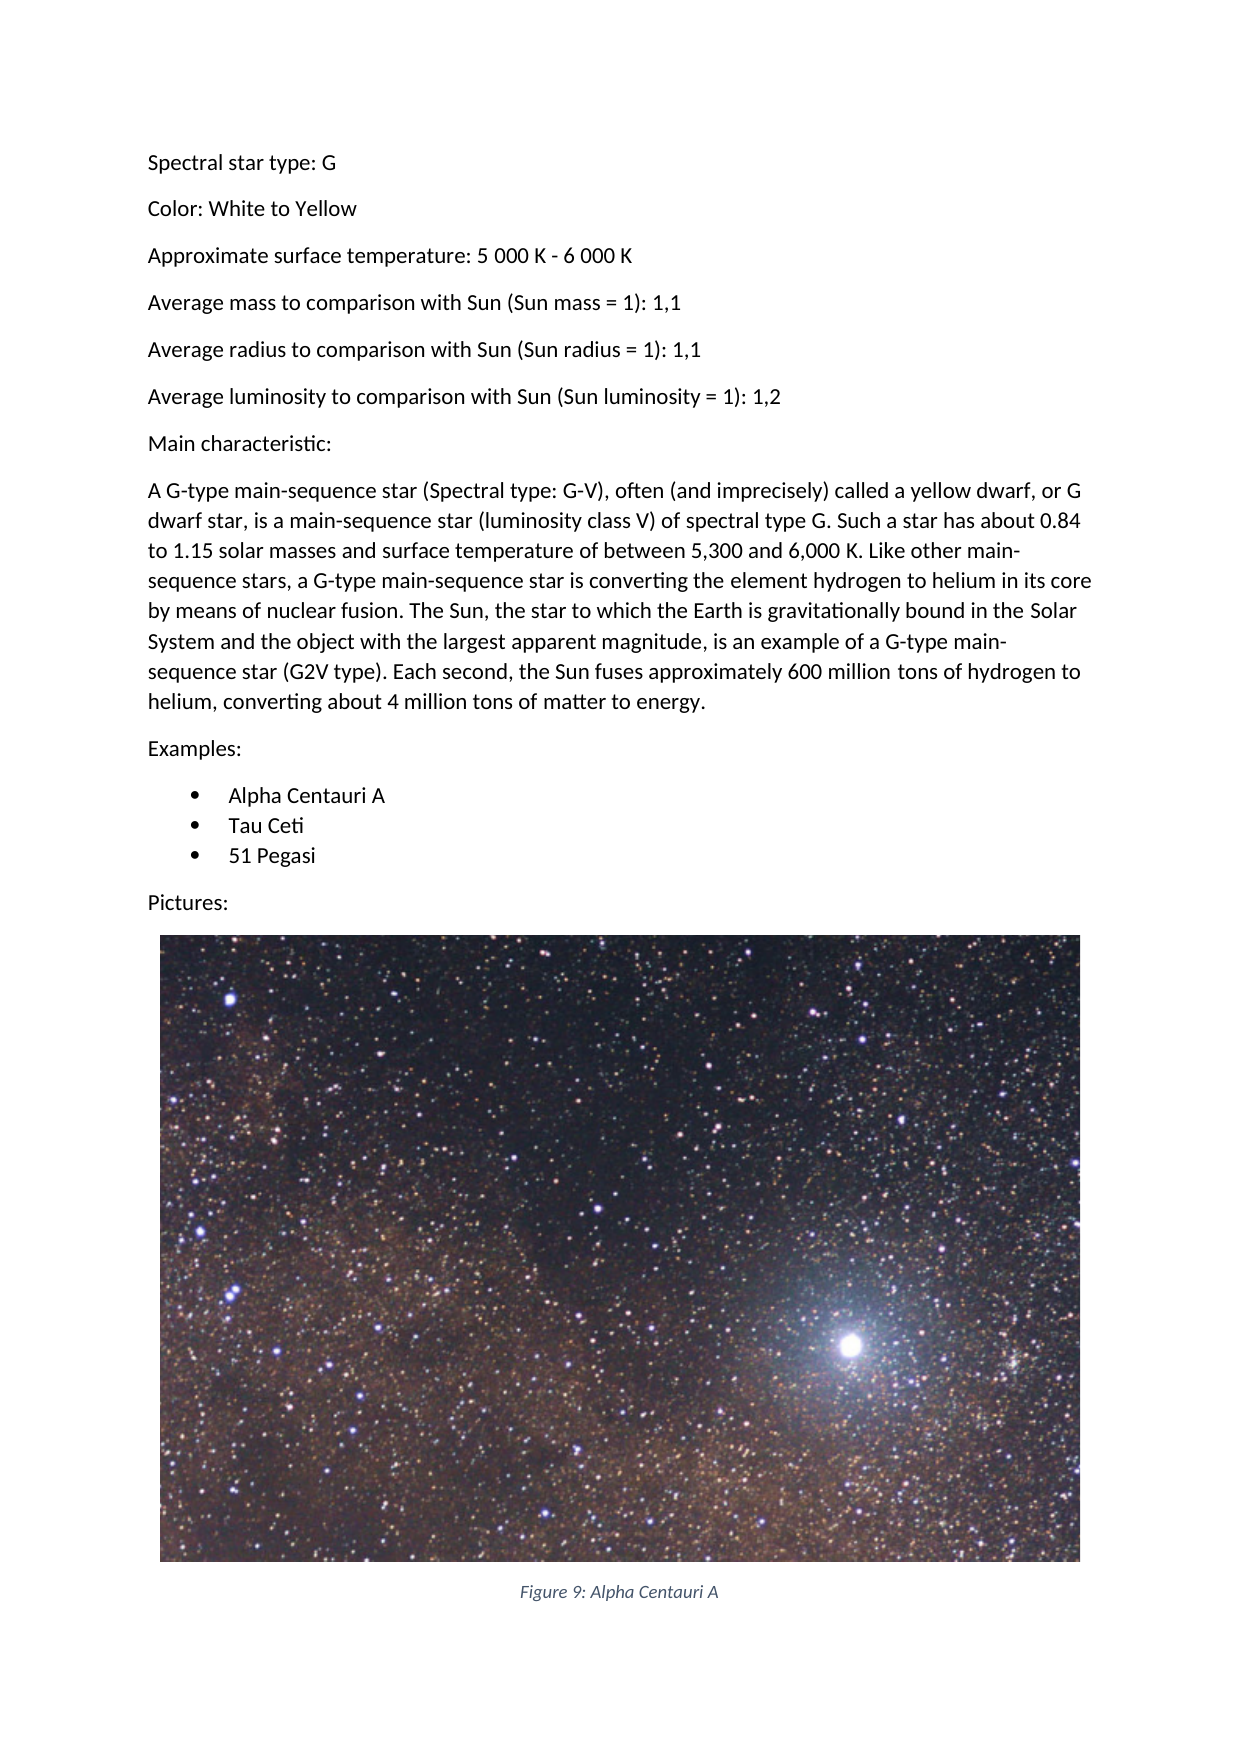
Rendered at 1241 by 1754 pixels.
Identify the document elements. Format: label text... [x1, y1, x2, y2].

text Average radius to comparison with Sun (Sun radius = 1): 1,1 [148, 335, 1093, 363]
text A G-type main-sequence star (Spectral type: G-V), often (and imprecisely) called a yellow dwarf, or G dwarf star, is a main-sequence star (luminosity class V) of spectral type G. Such a star has about 0.84 to 1.15 solar masses and surface temperature of between 5,300 and 6,000 K. Like other main-sequence stars, a G-type main-sequence star is converting the element hydrogen to helium in its core by means of nuclear fusion. The Sun, the star to which the Earth is gravitationally bound in the Solar System and the object with the largest apparent magnitude, is an example of a G-type main-sequence star (G2V type). Each second, the Sun fuses approximately 600 million tons of hydrogen to helium, converting about 4 million tons of matter to energy. [148, 476, 1093, 715]
text Examples: [148, 734, 1093, 762]
text Approximate surface temperature: 5 000 K - 6 000 K [148, 241, 1093, 269]
text Pictures: [148, 888, 1093, 916]
list Alpha Centauri A [191, 781, 1093, 809]
text Main characteristic: [148, 429, 1093, 457]
text Average luminosity to comparison with Sun (Sun luminosity = 1): 1,2 [148, 382, 1093, 410]
text Average mass to comparison with Sun (Sun mass = 1): 1,1 [148, 288, 1093, 316]
text Spectral star type: G [148, 148, 1093, 176]
picture [160, 935, 1081, 1562]
list Tau Ceti [191, 811, 1093, 839]
list 51 Pegasi [191, 841, 1093, 869]
text Color: White to Yellow [148, 194, 1093, 222]
